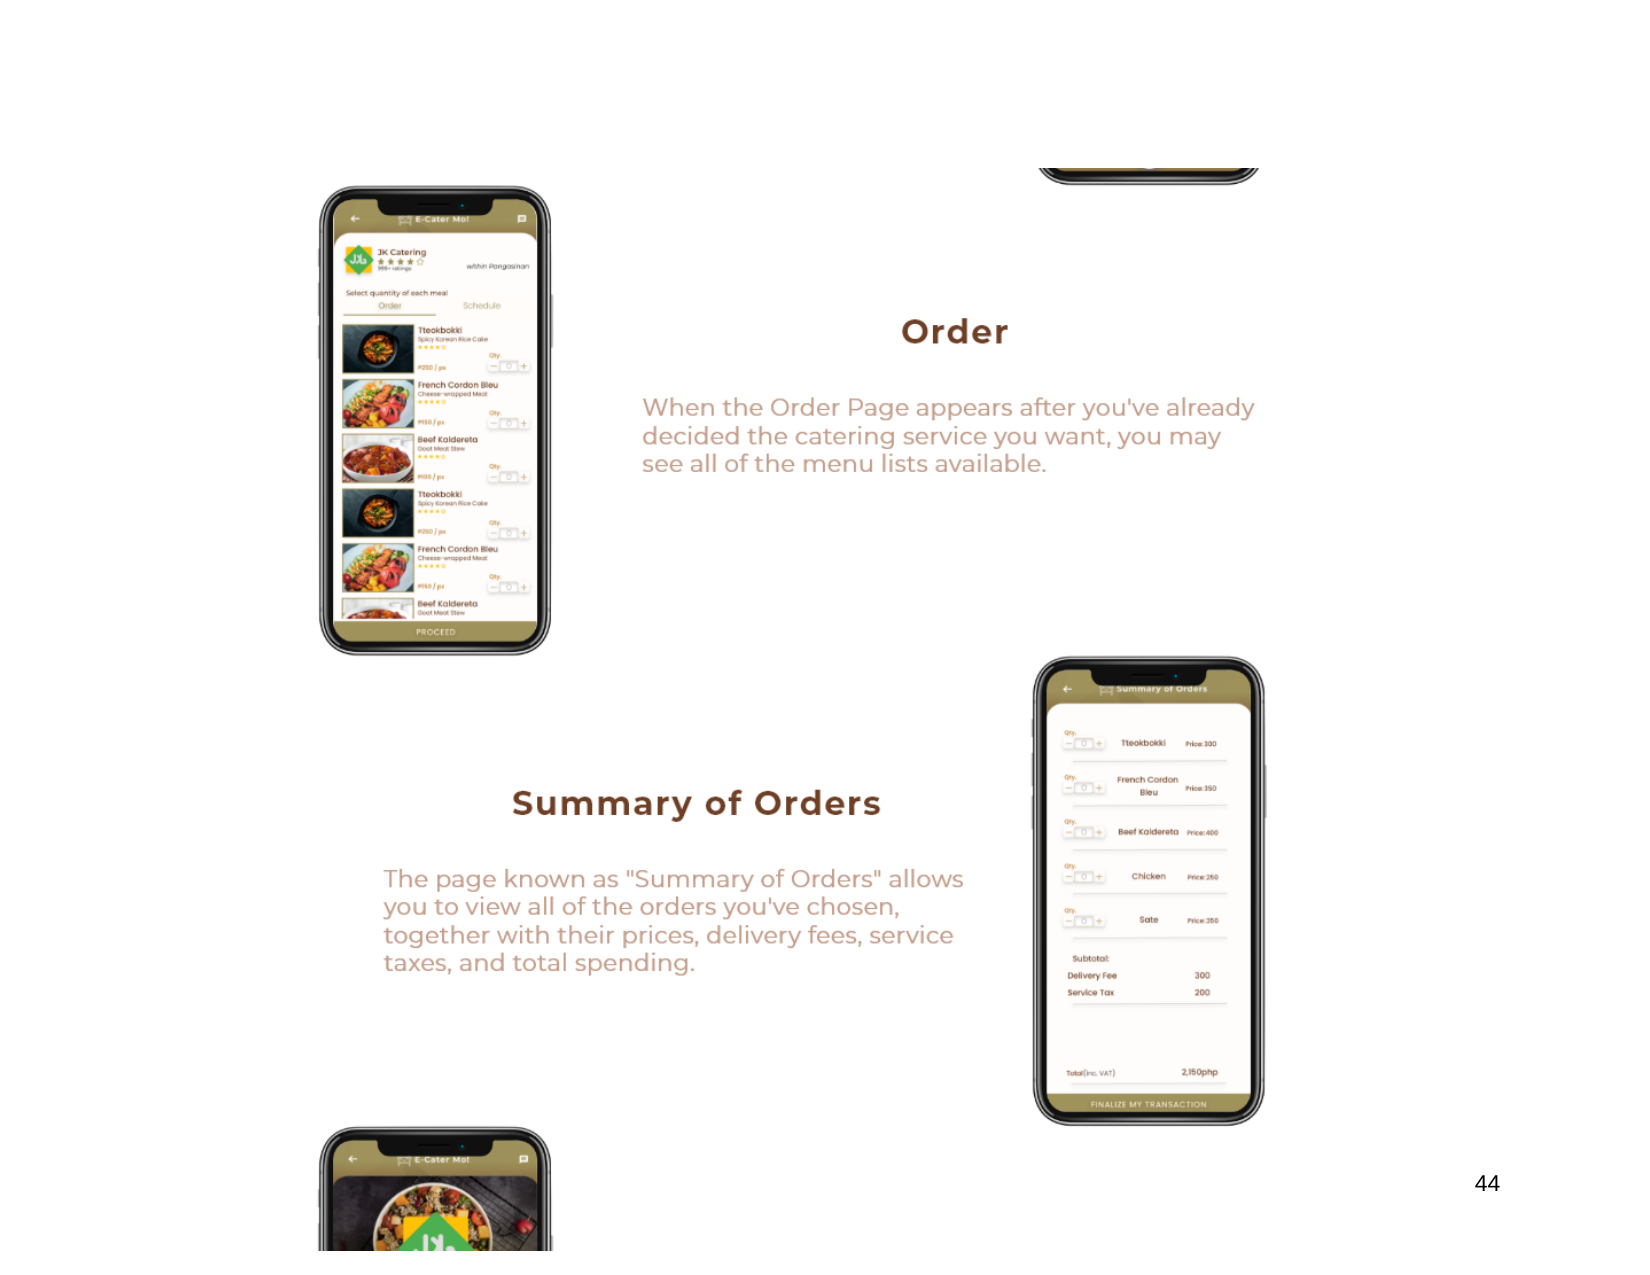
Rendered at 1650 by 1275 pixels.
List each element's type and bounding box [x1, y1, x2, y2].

picture [153, 168, 1424, 1251]
